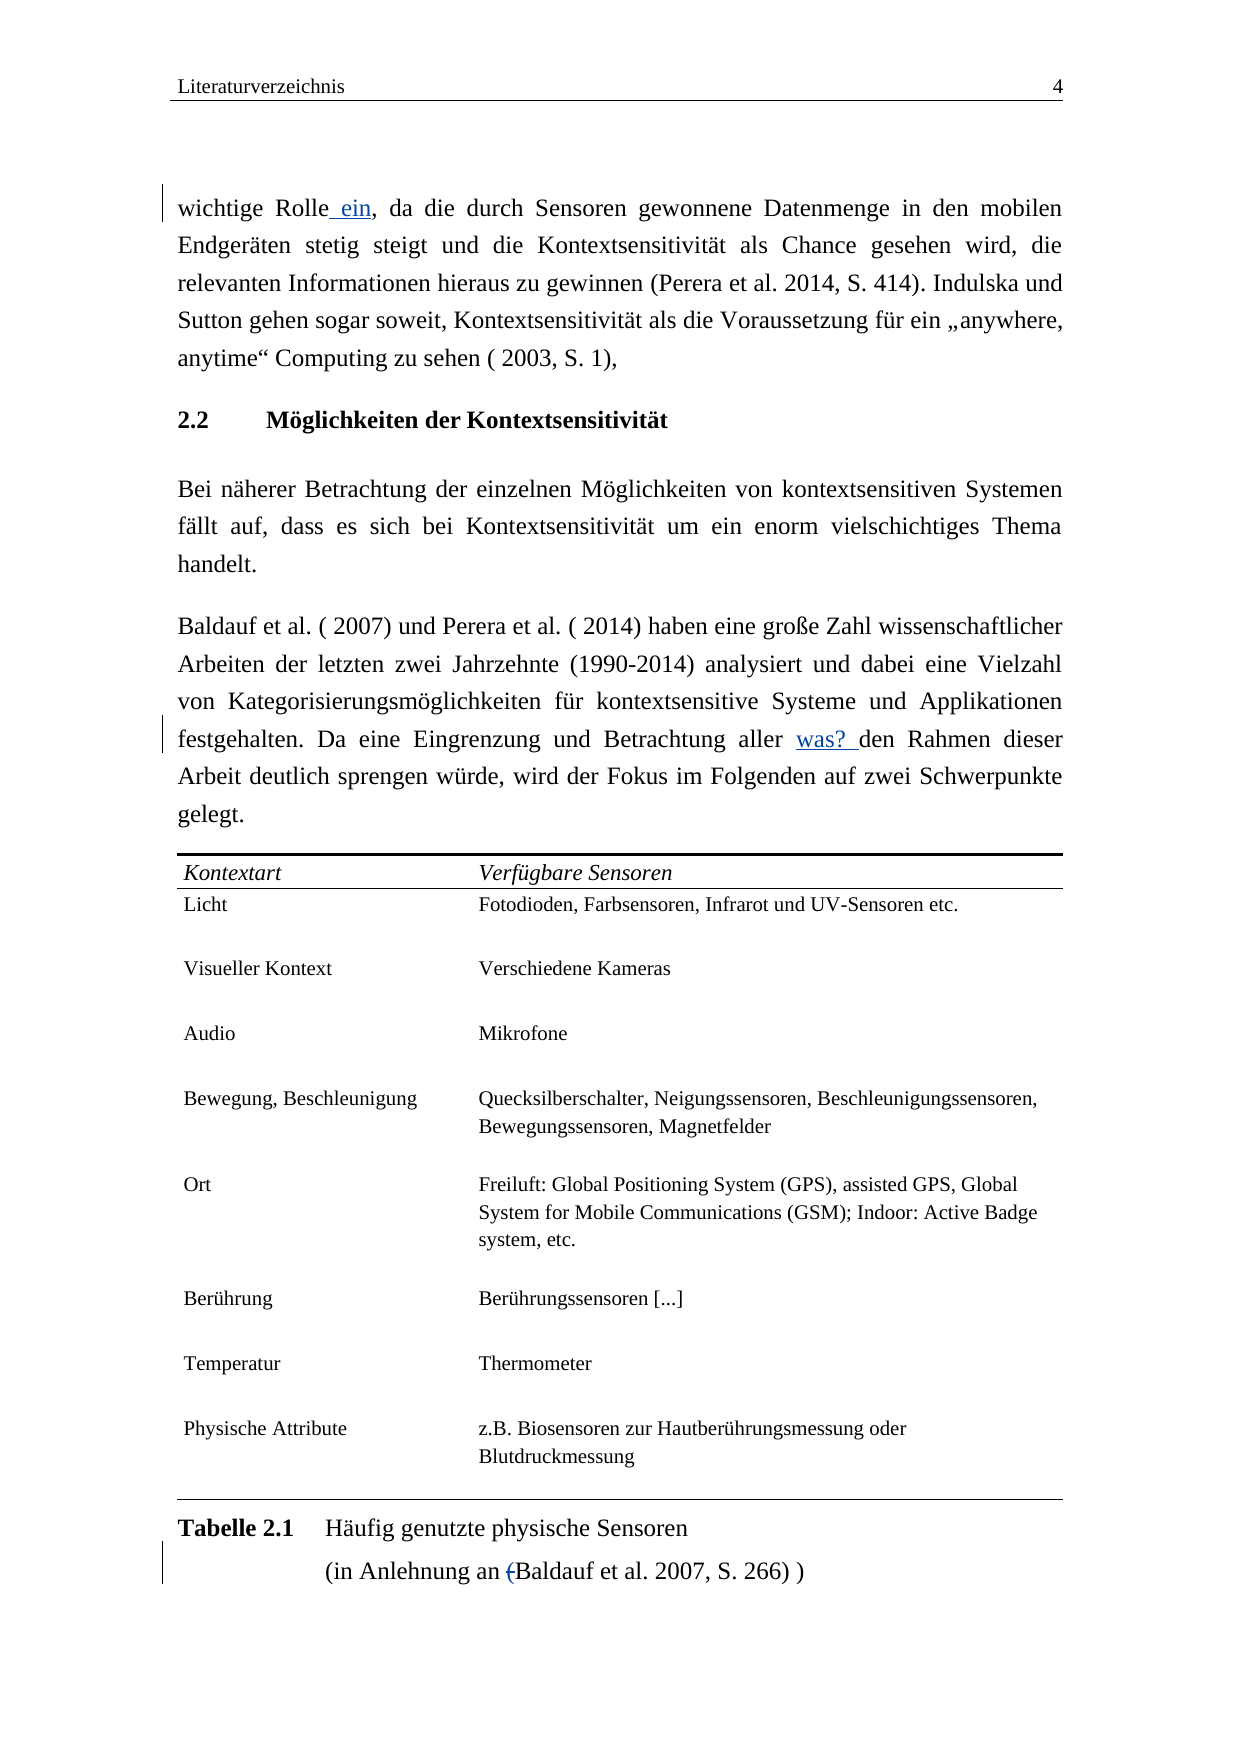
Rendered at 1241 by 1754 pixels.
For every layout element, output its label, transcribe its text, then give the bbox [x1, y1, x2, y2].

table_cell Bewegung, Beschleunigung [177, 1083, 472, 1169]
table_cell Ort [177, 1169, 472, 1283]
table_header Verfügbare Sensoren [473, 856, 1063, 888]
text Bei näherer Betrachtung der einzelnen Möglichkeiten von kontextsensitiven Systemen fällt auf, dass es sich bei Kontextsensitivität um ein enorm vielschichtiges Thema handelt. [177, 465, 1063, 577]
subtitle Möglichkeiten der Kontextsensitivität [177, 405, 1063, 434]
table_cell Thermometer [473, 1348, 1063, 1413]
table_cell Audio [177, 1018, 472, 1083]
table_cell Licht [177, 889, 472, 953]
table_cell Visueller Kontext [177, 953, 472, 1018]
table_cell Verschiedene Kameras [473, 953, 1063, 1018]
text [177, 184, 1063, 372]
text Baldauf et al. ( 2007) und Perera et al. ( 2014) haben eine große Zahl wissenschaftlicher Arbeiten der letzten zwei Jahrzehnte (1990-2014) analysiert und dabei eine Vielzahl von Kategorisierungsmöglichkeiten für kontextsensitive Systeme und Applikationen festgehalten. Da eine Eingrenzung und Betrachtung aller den Rahmen dieser Arbeit deutlich sprengen würde, wird der Fokus im Folgenden auf zwei Schwerpunkte gelegt. [177, 602, 1063, 827]
table_cell Freiluft: Global Positioning System (GPS), assisted GPS, Global System for Mobile Communications (GSM); Indoor: Active Badge system, etc. [473, 1169, 1063, 1283]
table_cell Fotodioden, Farbsensoren, Infrarot und UV-Sensoren etc. [473, 889, 1063, 953]
text Tabelle 2.1 Häufig genutzte physische Sensoren (in Anlehnung an Baldauf et al. 2007, S. 266) ) [177, 1513, 1063, 1584]
table_cell Berührung [177, 1283, 472, 1348]
table_header Kontextart [177, 856, 472, 888]
table_cell Berührungssensoren [...] [473, 1283, 1063, 1348]
table_cell z.B. Biosensoren zur Hautberührungsmessung oder Blutdruckmessung [473, 1413, 1063, 1499]
table_cell Quecksilberschalter, Neigungssensoren, Beschleunigungssensoren, Bewegungssensoren, Magnetfelder [473, 1083, 1063, 1169]
table_cell Temperatur [177, 1348, 472, 1413]
table_cell Mikrofone [473, 1018, 1063, 1083]
table_cell Physische Attribute [177, 1413, 472, 1499]
